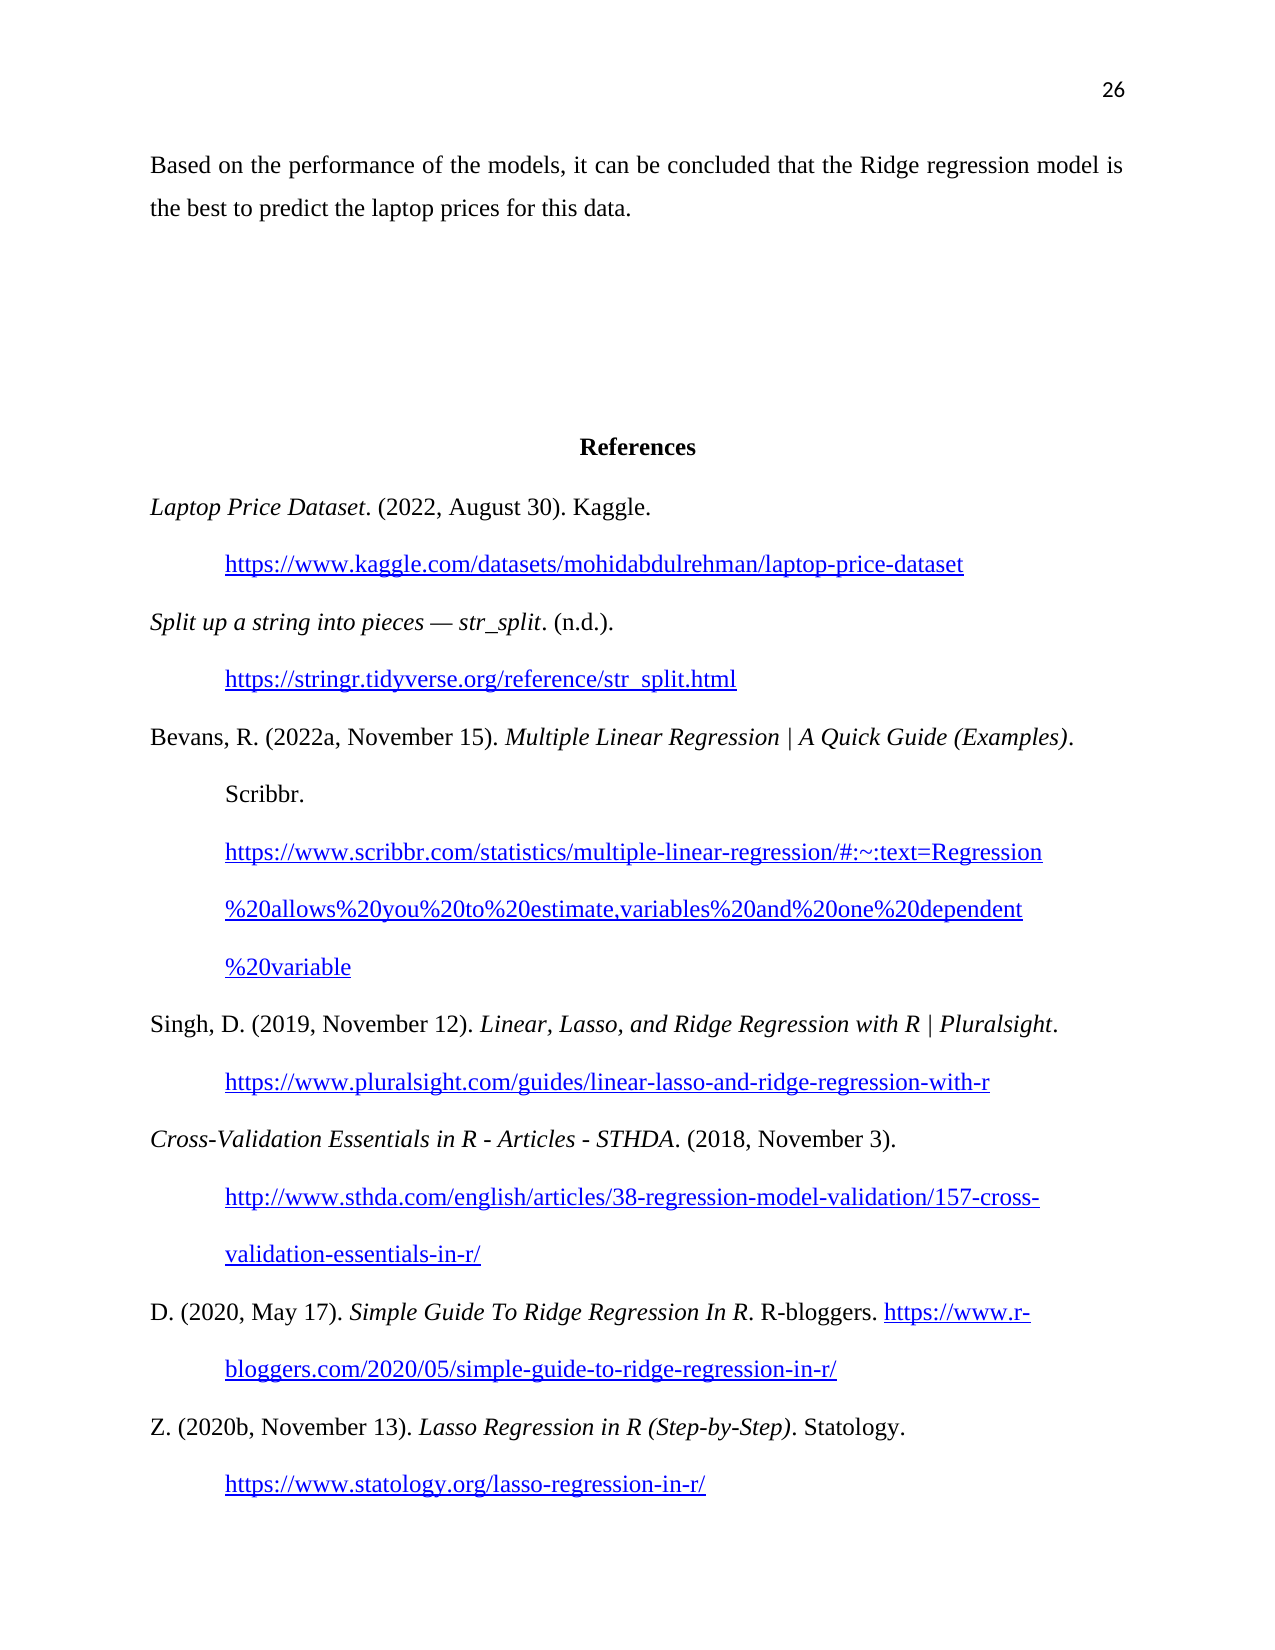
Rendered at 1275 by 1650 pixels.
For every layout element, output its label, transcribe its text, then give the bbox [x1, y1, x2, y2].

text Split up a string into pieces — str_split. (n.d.). https://stringr.tidyverse.org/reference/str_split.html [150, 607, 1125, 693]
text Bevans, R. (2022a, November 15). Multiple Linear Regression | A Quick Guide (Examples). Scribbr. https://www.scribbr.com/statistics/multiple-linear-regression/#:~:text=Regression%20allows%20you%20to%20estimate,variables%20and%20one%20dependent%20variable [150, 722, 1125, 981]
text D. (2020, May 17). Simple Guide To Ridge Regression In R. R-bloggers. https://www.r-bloggers.com/2020/05/simple-guide-to-ridge-regression-in-r/ [150, 1297, 1125, 1383]
text References [150, 432, 1125, 461]
text Singh, D. (2019, November 12). Linear, Lasso, and Ridge Regression with R | Pluralsight. https://www.pluralsight.com/guides/linear-lasso-and-ridge-regression-with-r [150, 1009, 1125, 1096]
text Laptop Price Dataset. (2022, August 30). Kaggle. https://www.kaggle.com/datasets/mohidabdulrehman/laptop-price-dataset [150, 492, 1125, 578]
text Z. (2020b, November 13). Lasso Regression in R (Step-by-Step). Statology. https://www.statology.org/lasso-regression-in-r/ [150, 1412, 1125, 1498]
text Cross-Validation Essentials in R - Articles - STHDA. (2018, November 3). http://www.sthda.com/english/articles/38-regression-model-validation/157-cross-validation-essentials-in-r/ [150, 1124, 1125, 1268]
text Based on the performance of the models, it can be concluded that the Ridge regression model is the best to predict the laptop prices for this data. [150, 150, 1125, 222]
